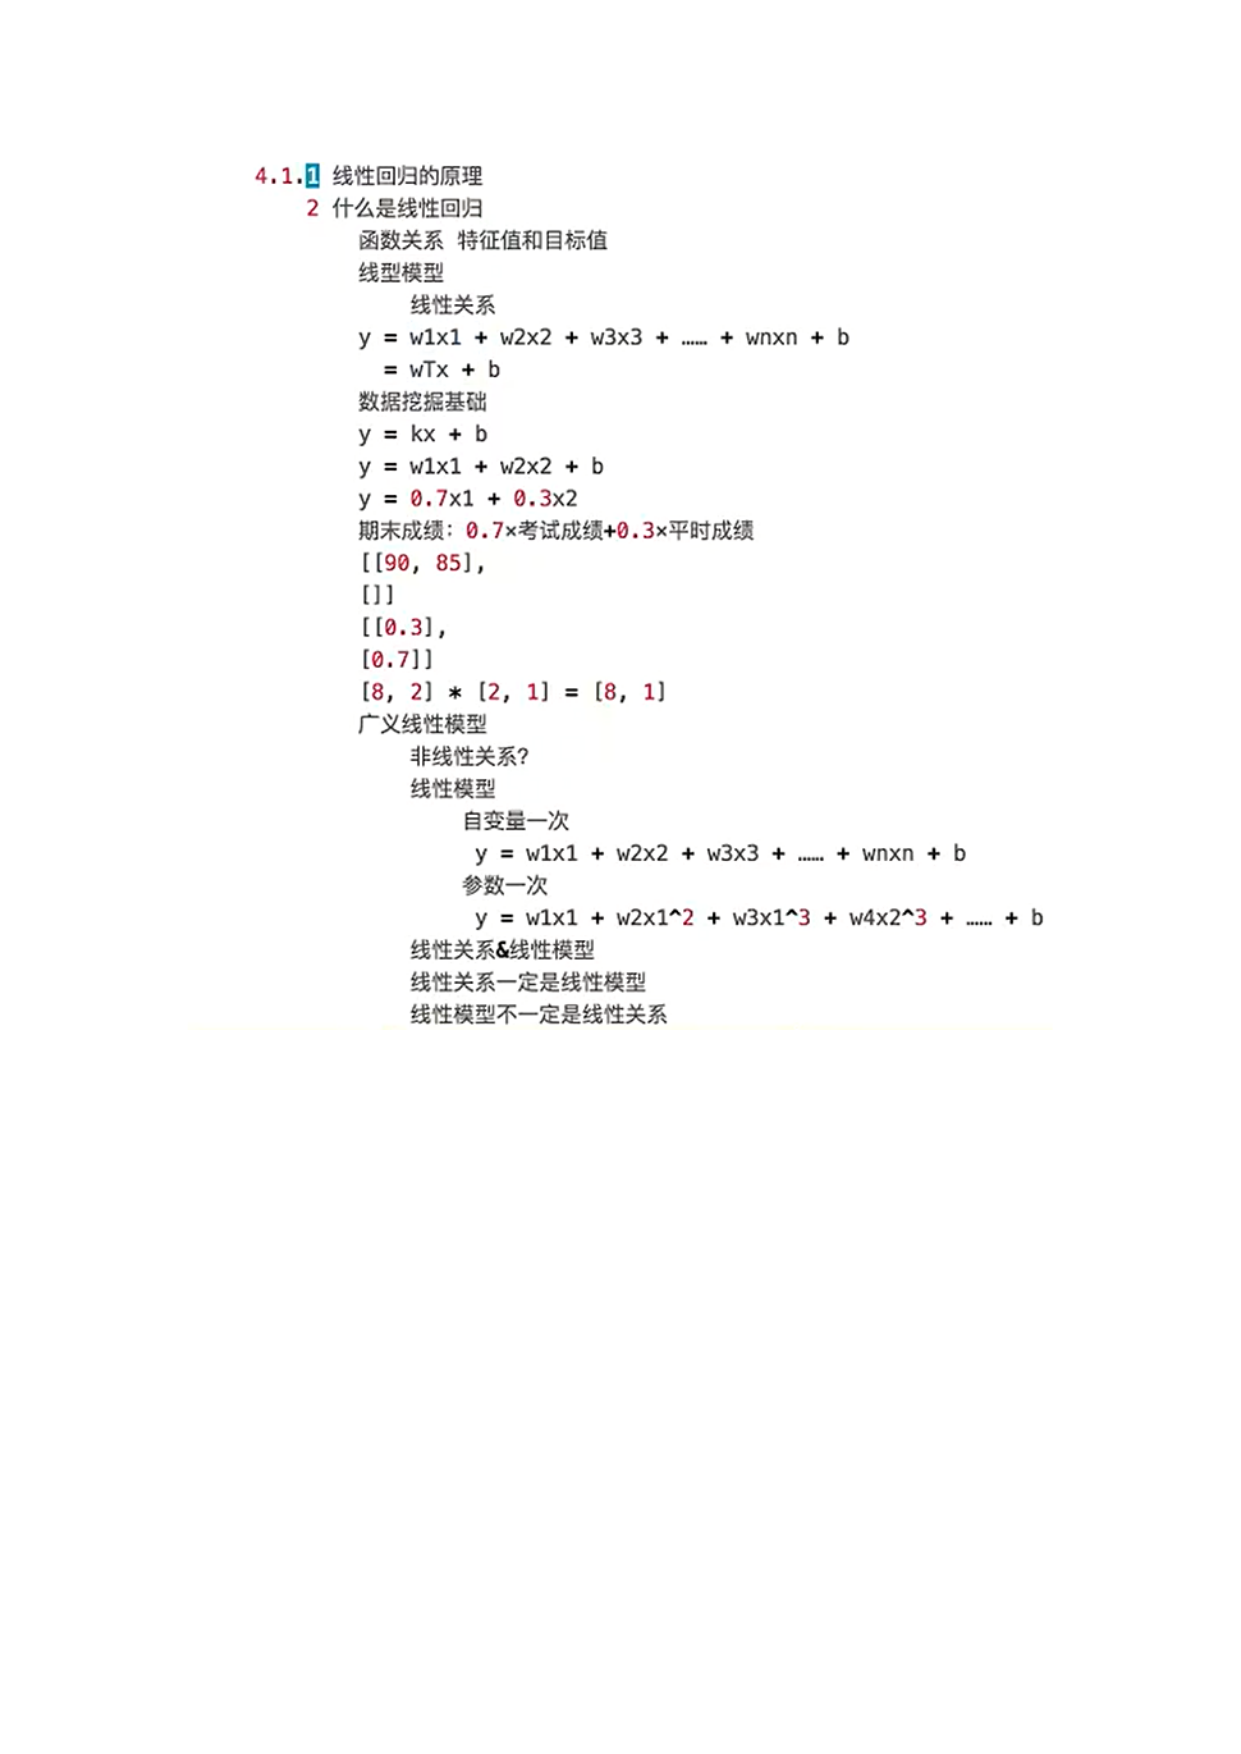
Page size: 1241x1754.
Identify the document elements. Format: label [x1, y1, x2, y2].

picture [187, 162, 1053, 1030]
